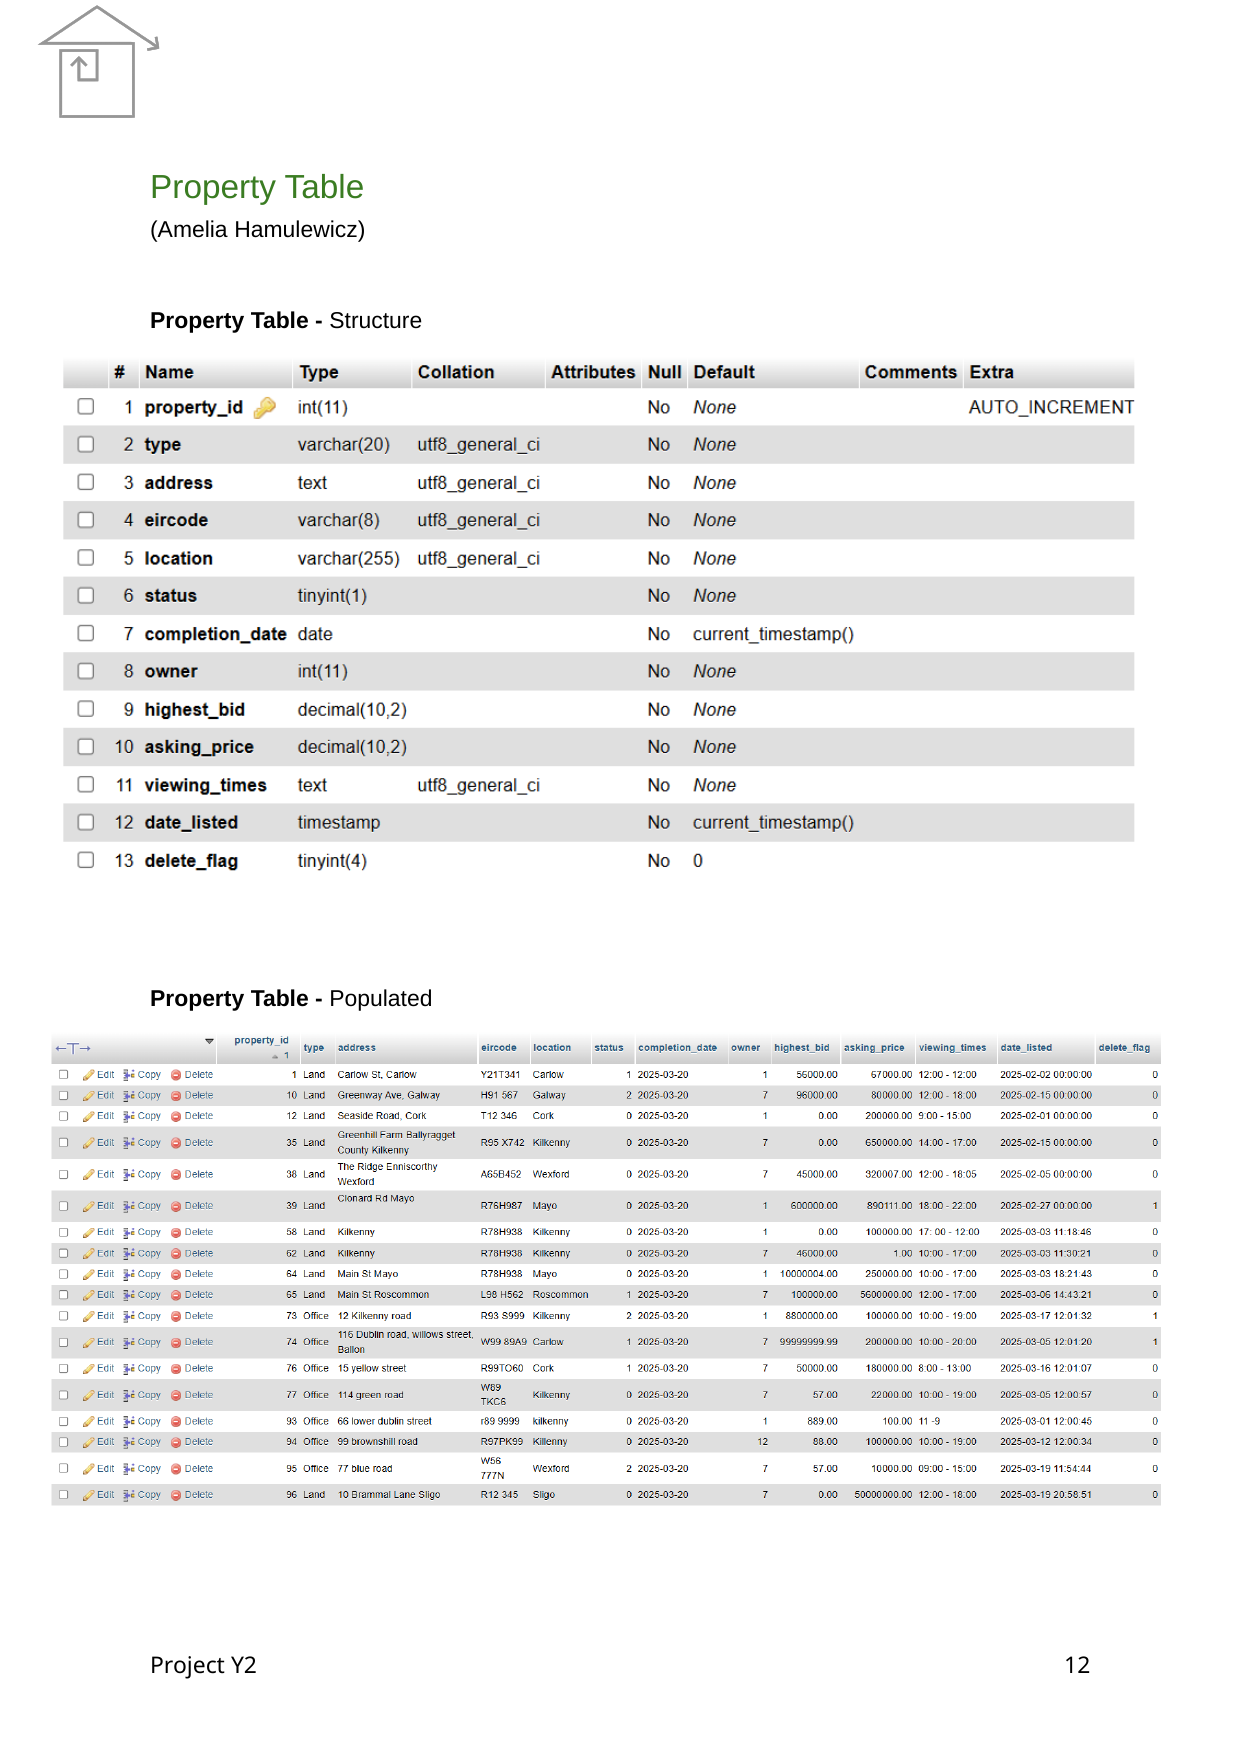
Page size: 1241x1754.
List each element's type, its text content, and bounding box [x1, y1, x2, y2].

subtitle Property Table [150, 167, 1090, 205]
text (Amelia Hamulewicz) [150, 216, 1090, 243]
picture [49, 1031, 1160, 1506]
text Property Table - Populated [150, 985, 1090, 1012]
picture [31, 0, 160, 122]
text Property Table - Structure [150, 307, 1090, 333]
picture [59, 352, 1134, 886]
